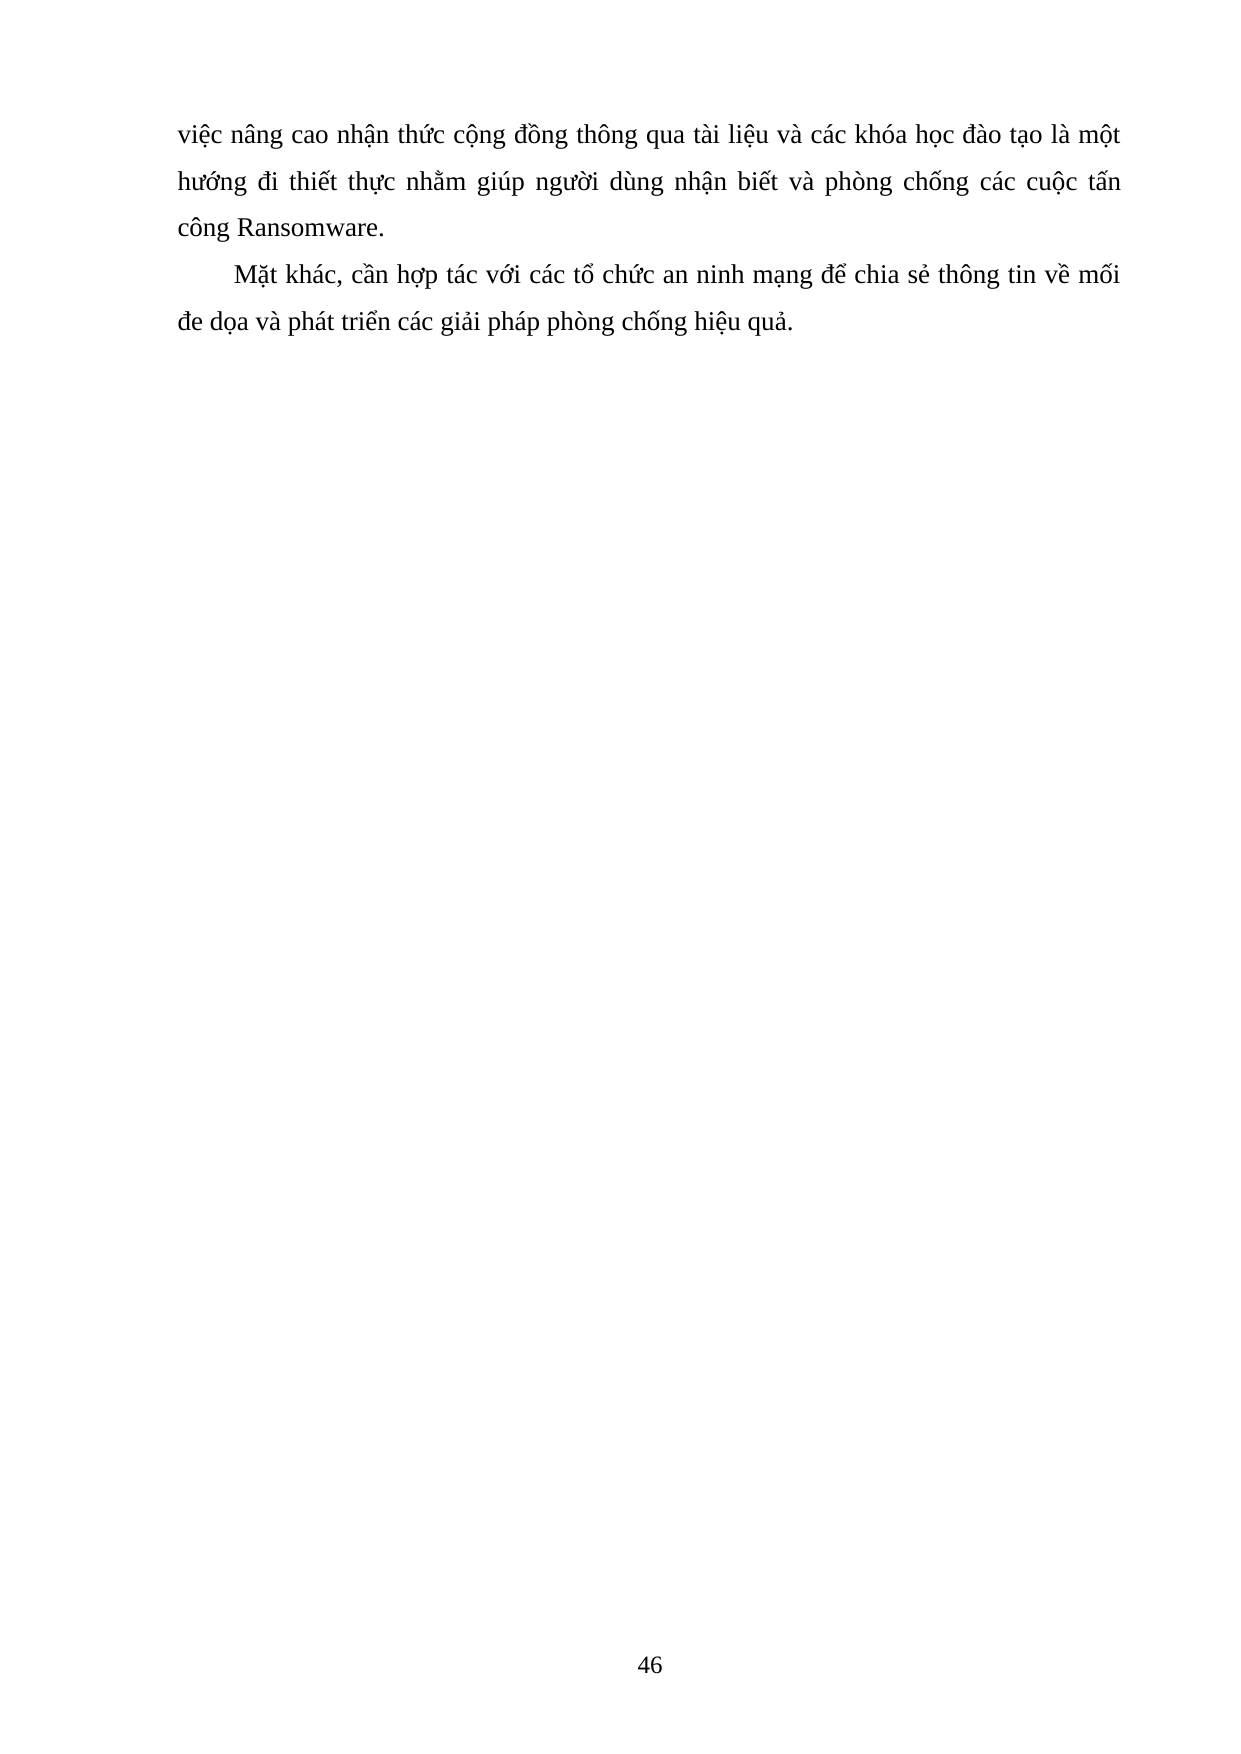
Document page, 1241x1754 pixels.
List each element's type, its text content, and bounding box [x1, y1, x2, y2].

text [177, 118, 1122, 243]
text Mặt khác, cần hợp tác với các tổ chức an ninh mạng để chia sẻ thông tin về mối đe dọa và phát triển các giải pháp phòng chống hiệu quả. [177, 258, 1122, 336]
